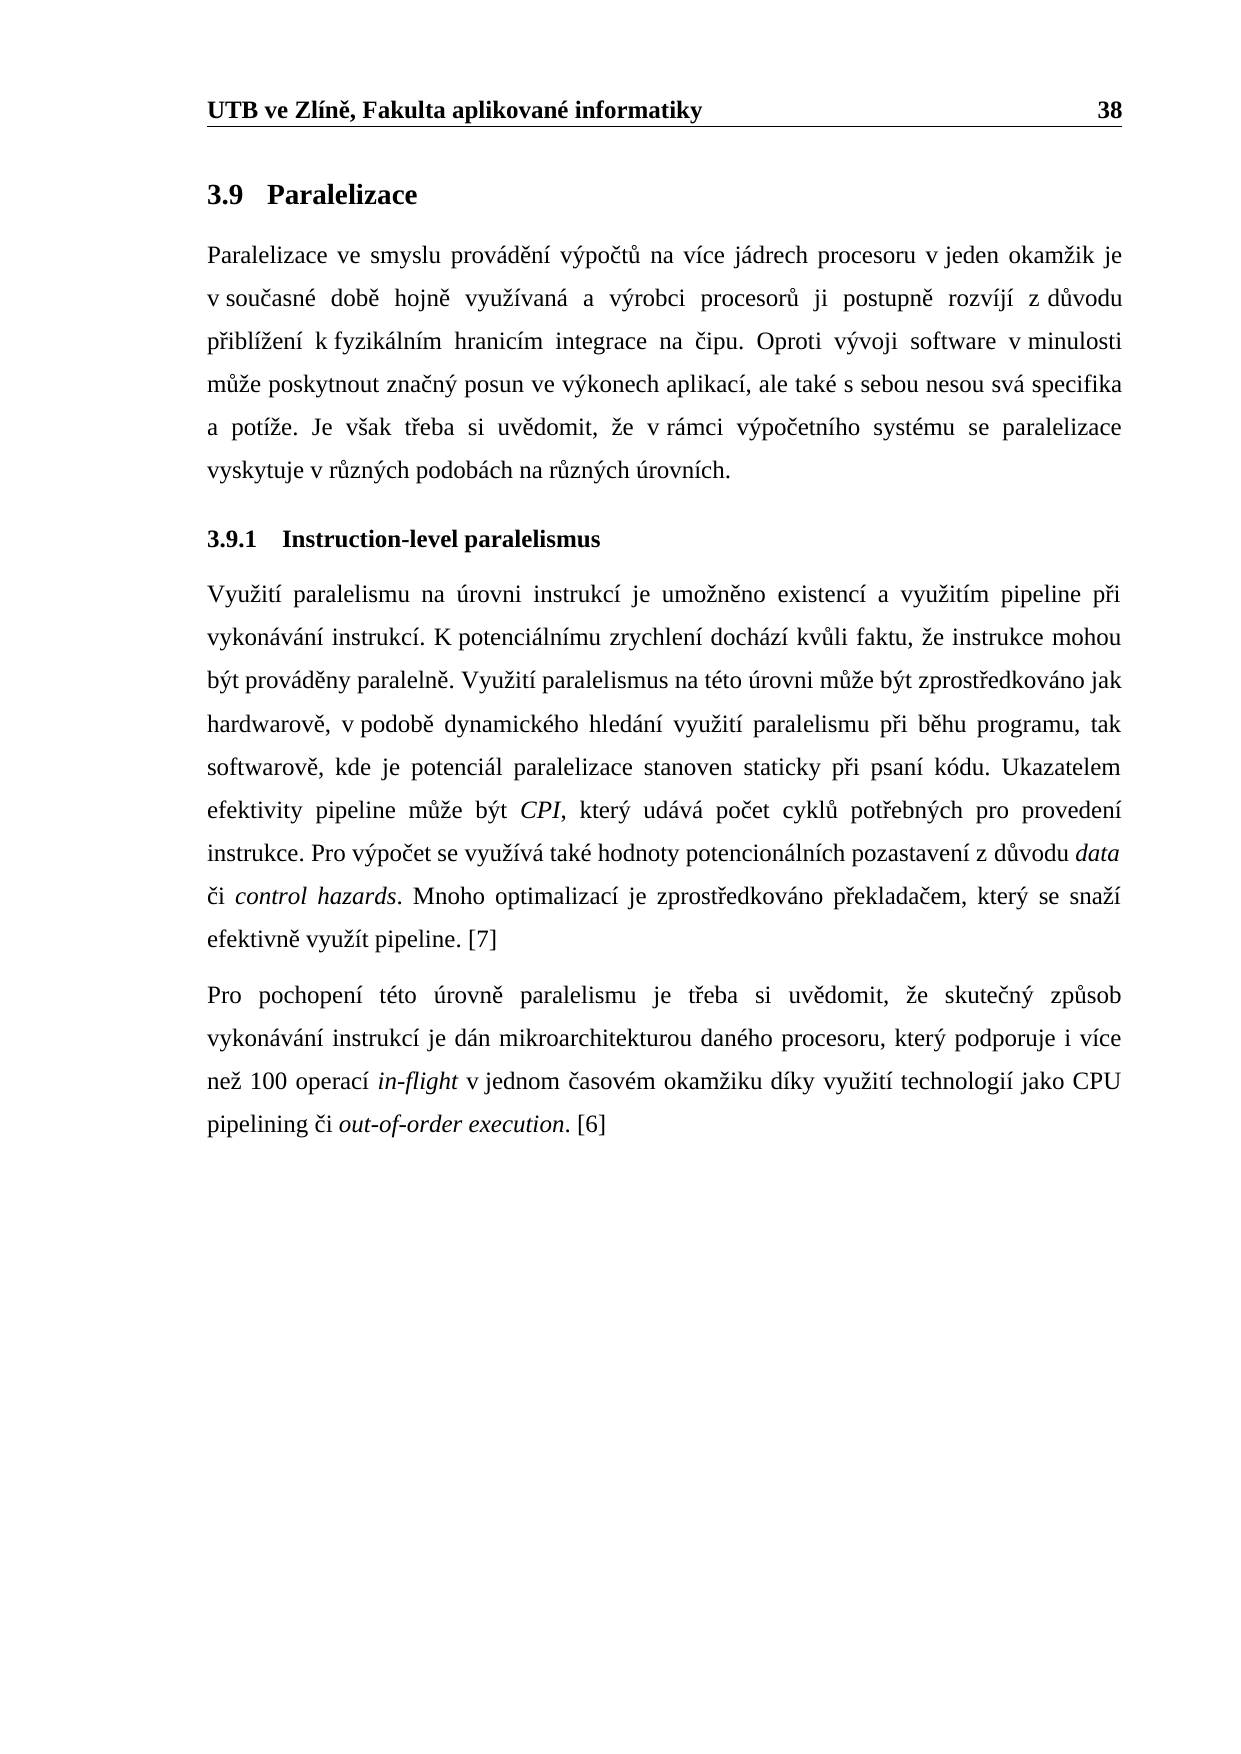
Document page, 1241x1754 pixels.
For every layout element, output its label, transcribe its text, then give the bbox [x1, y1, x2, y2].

text Pro pochopení této úrovně paralelismu je třeba si uvědomit, že skutečný způsob vykonávání instrukcí je dán mikroarchitekturou daného procesoru, který podporuje i více než 100 operací in-flight v jednom časovém okamžiku díky využití technologií jako CPU pipelining či out-of-order execution. [6] [207, 980, 1122, 1138]
subtitle Paralelizace [207, 177, 1122, 211]
text Paralelizace ve smyslu provádění výpočtů na více jádrech procesoru v jeden okamžik je v současné době hojně využívaná a výrobci procesorů ji postupně rozvíjí z důvodu přiblížení k fyzikálním hranicím integrace na čipu. Oproti vývoji software v minulosti může poskytnout značný posun ve výkonech aplikací, ale také s sebou nesou svá specifika a potíže. Je však třeba si uvědomit, že v rámci výpočetního systému se paralelizace vyskytuje v různých podobách na různých úrovních. [207, 240, 1122, 484]
subtitle Instruction-level paralelismus [207, 524, 1122, 552]
text Využití paralelismu na úrovni instrukcí je umožněno existencí a využitím pipeline při vykonávání instrukcí. K potenciálnímu zrychlení dochází kvůli faktu, že instrukce mohou být prováděny paralelně. Využití paralelismus na této úrovni může být zprostředkováno jak hardwarově, v podobě dynamického hledání využití paralelismu při běhu programu, tak softwarově, kde je potenciál paralelizace stanoven staticky při psaní kódu. Ukazatelem efektivity pipeline může být CPI, který udává počet cyklů potřebných pro provedení instrukce. Pro výpočet se využívá také hodnoty potencionálních pozastavení z důvodu data či control hazards. Mnoho optimalizací je zprostředkováno překladačem, který se snaží efektivně využít pipeline. [7] [207, 579, 1122, 953]
